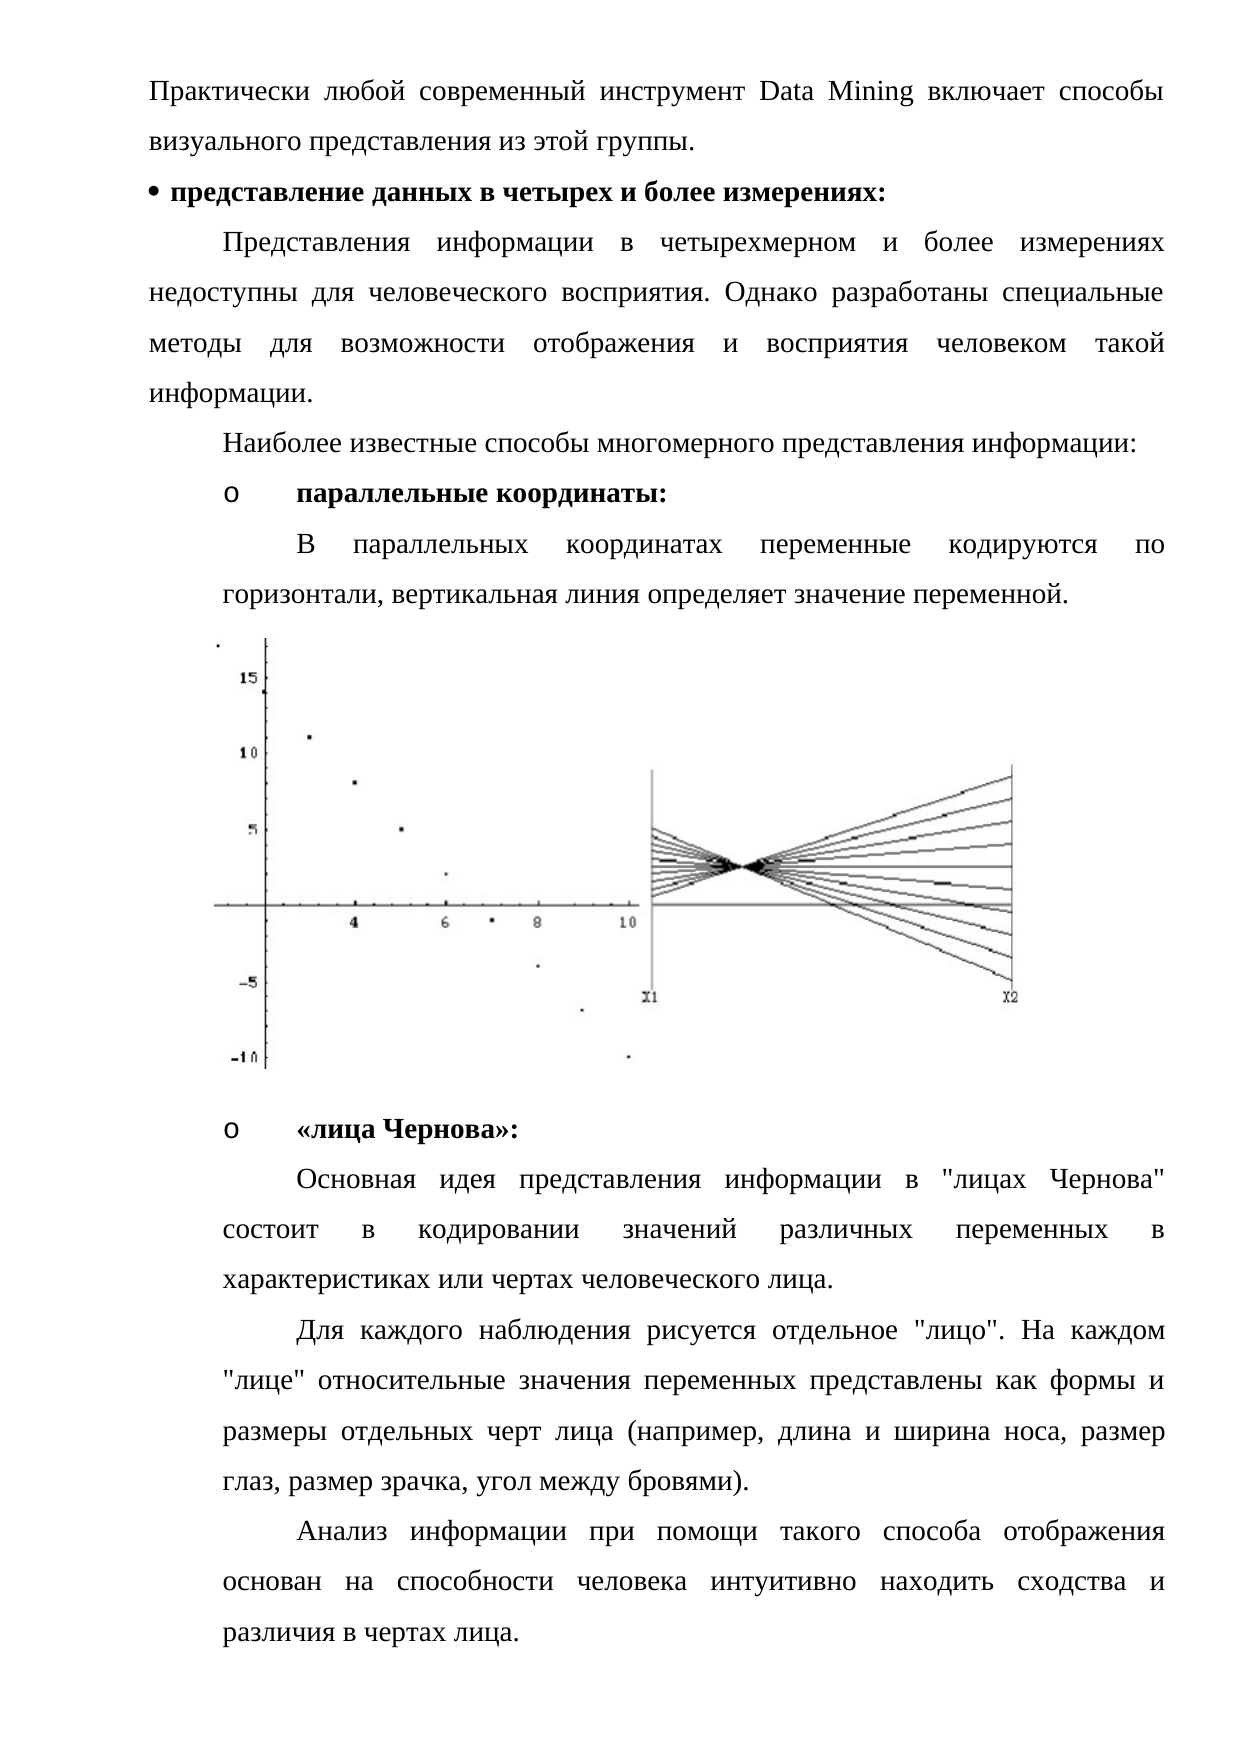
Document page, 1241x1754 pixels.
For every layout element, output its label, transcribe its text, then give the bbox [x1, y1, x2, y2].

picture [213, 638, 1018, 1069]
text В параллельных координатах переменные кодируются по горизонтали, вертикальная линия определяет значение переменной. [222, 526, 1165, 610]
text Наиболее известные способы многомерного представления информации: [222, 425, 1178, 459]
subtitle параллельные координаты: [223, 476, 1178, 512]
subtitle представление данных в четырех и более измерениях: [149, 174, 1178, 207]
text Для каждого наблюдения рисуется отдельное "лицо". На каждом "лице" относительные значения переменных представлены как формы и размеры отдельных черт лица (например, длина и ширина носа, размер глаз, размер зрачка, угол между бровями). [222, 1312, 1166, 1496]
text Анализ информации при помощи такого способа отображения основан на способности человека интуитивно находить сходства и различия в чертах лица. [222, 1513, 1165, 1647]
text Основная идея представления информации в "лицах Чернова" состоит в кодировании значений различных переменных в характеристиках или чертах человеческого лица. [222, 1161, 1165, 1295]
text Практически любой современный инструмент Data Mining включает способы визуального представления из этой группы. [149, 73, 1165, 157]
text Представления информации в четырехмерном и более измерениях недоступны для человеческого восприятия. Однако разработаны специальные методы для возможности отображения и восприятия человеком такой информации. [149, 224, 1165, 408]
